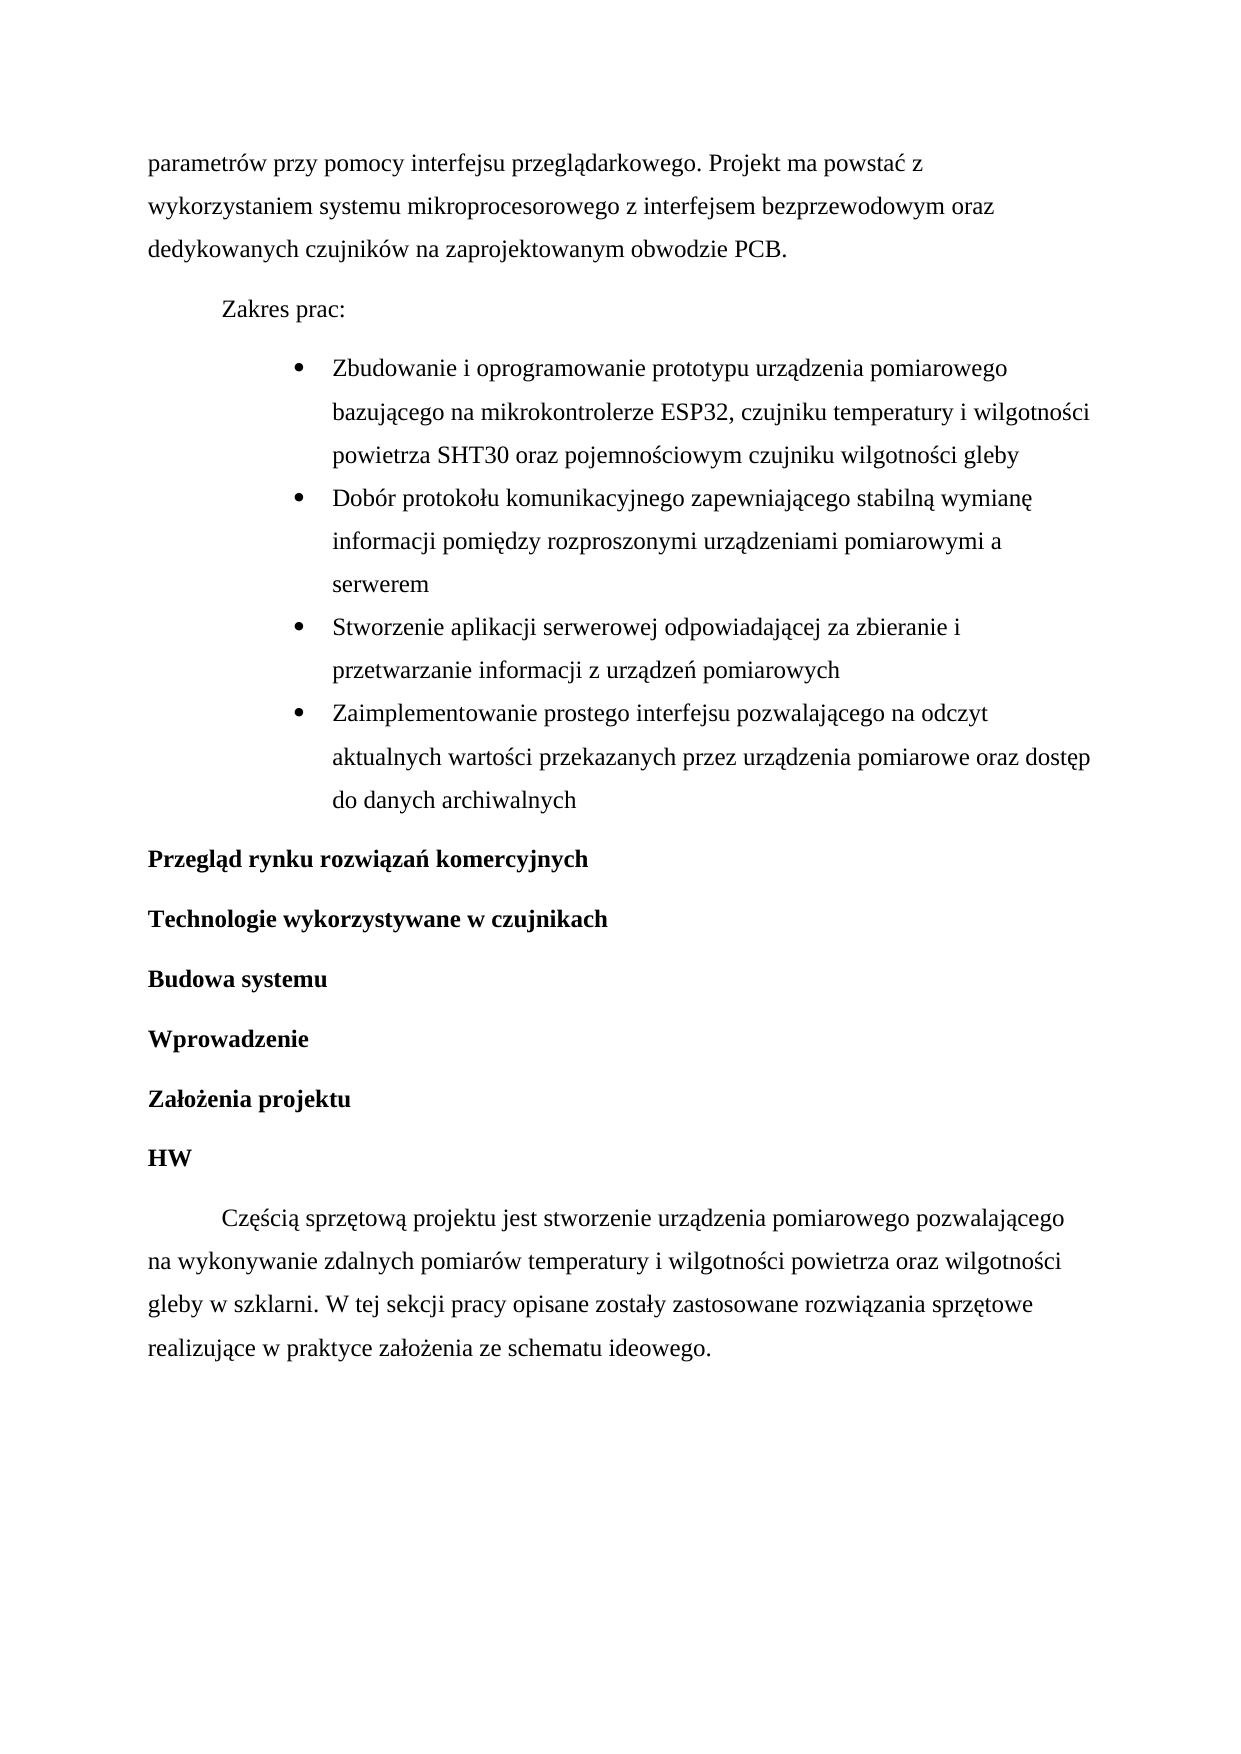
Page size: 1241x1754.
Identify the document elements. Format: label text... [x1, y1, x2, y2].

list Dobór protokołu komunikacyjnego zapewniającego stabilną wymianę informacji pomiędzy rozproszonymi urządzeniami pomiarowymi a serwerem [294, 483, 1093, 598]
list Stworzenie aplikacji serwerowej odpowiadającej za zbieranie i przetwarzanie informacji z urządzeń pomiarowych [294, 612, 1093, 684]
text HW [148, 1143, 1093, 1172]
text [148, 148, 1093, 263]
text Częścią sprzętową projektu jest stworzenie urządzenia pomiarowego pozwalającego na wykonywanie zdalnych pomiarów temperatury i wilgotności powietrza oraz wilgotności gleby w szklarni. W tej sekcji pracy opisane zostały zastosowane rozwiązania sprzętowe realizujące w praktyce założenia ze schematu ideowego. [148, 1203, 1093, 1361]
text Założenia projektu [148, 1084, 1093, 1112]
text Wprowadzenie [148, 1024, 1093, 1053]
text Technologie wykorzystywane w czujnikach [148, 904, 1093, 933]
text Budowa systemu [148, 964, 1093, 993]
text Zakres prac: [148, 294, 1093, 322]
list Zbudowanie i oprogramowanie prototypu urządzenia pomiarowego bazującego na mikrokontrolerze ESP32, czujniku temperatury i wilgotności powietrza SHT30 oraz pojemnościowym czujniku wilgotności gleby [294, 353, 1093, 468]
list Zaimplementowanie prostego interfejsu pozwalającego na odczyt aktualnych wartości przekazanych przez urządzenia pomiarowe oraz dostęp do danych archiwalnych [294, 698, 1093, 813]
text Przegląd rynku rozwiązań komercyjnych [148, 844, 1093, 873]
